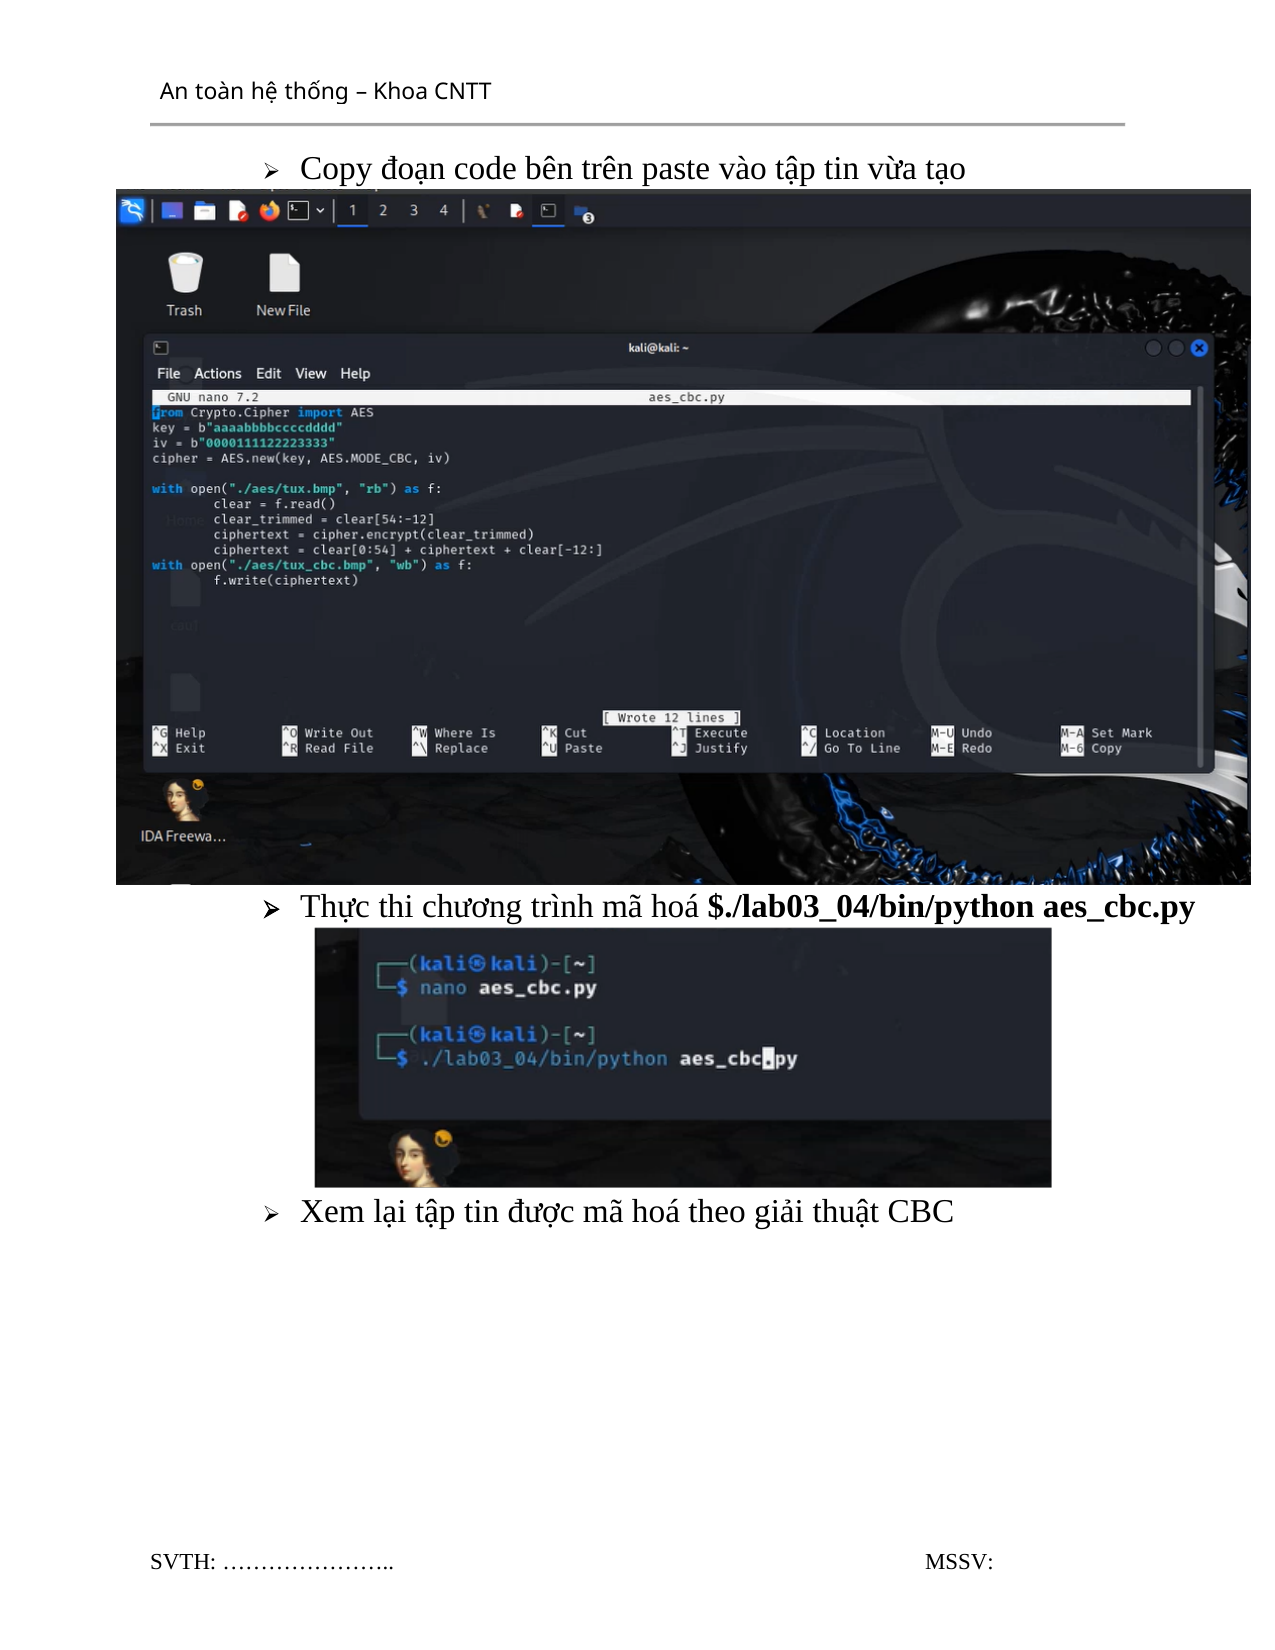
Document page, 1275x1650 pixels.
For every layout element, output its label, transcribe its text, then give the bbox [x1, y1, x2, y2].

list Thực thi chương trình mã hoá $./lab03_04/bin/python aes_cbc.py [262, 887, 1252, 924]
list Xem lại tập tin được mã hoá theo giải thuật CBC [262, 1191, 1252, 1229]
picture [312, 925, 1055, 1191]
picture [114, 187, 1253, 887]
list Copy đoạn code bên trên paste vào tập tin vừa tạo [262, 148, 1252, 187]
